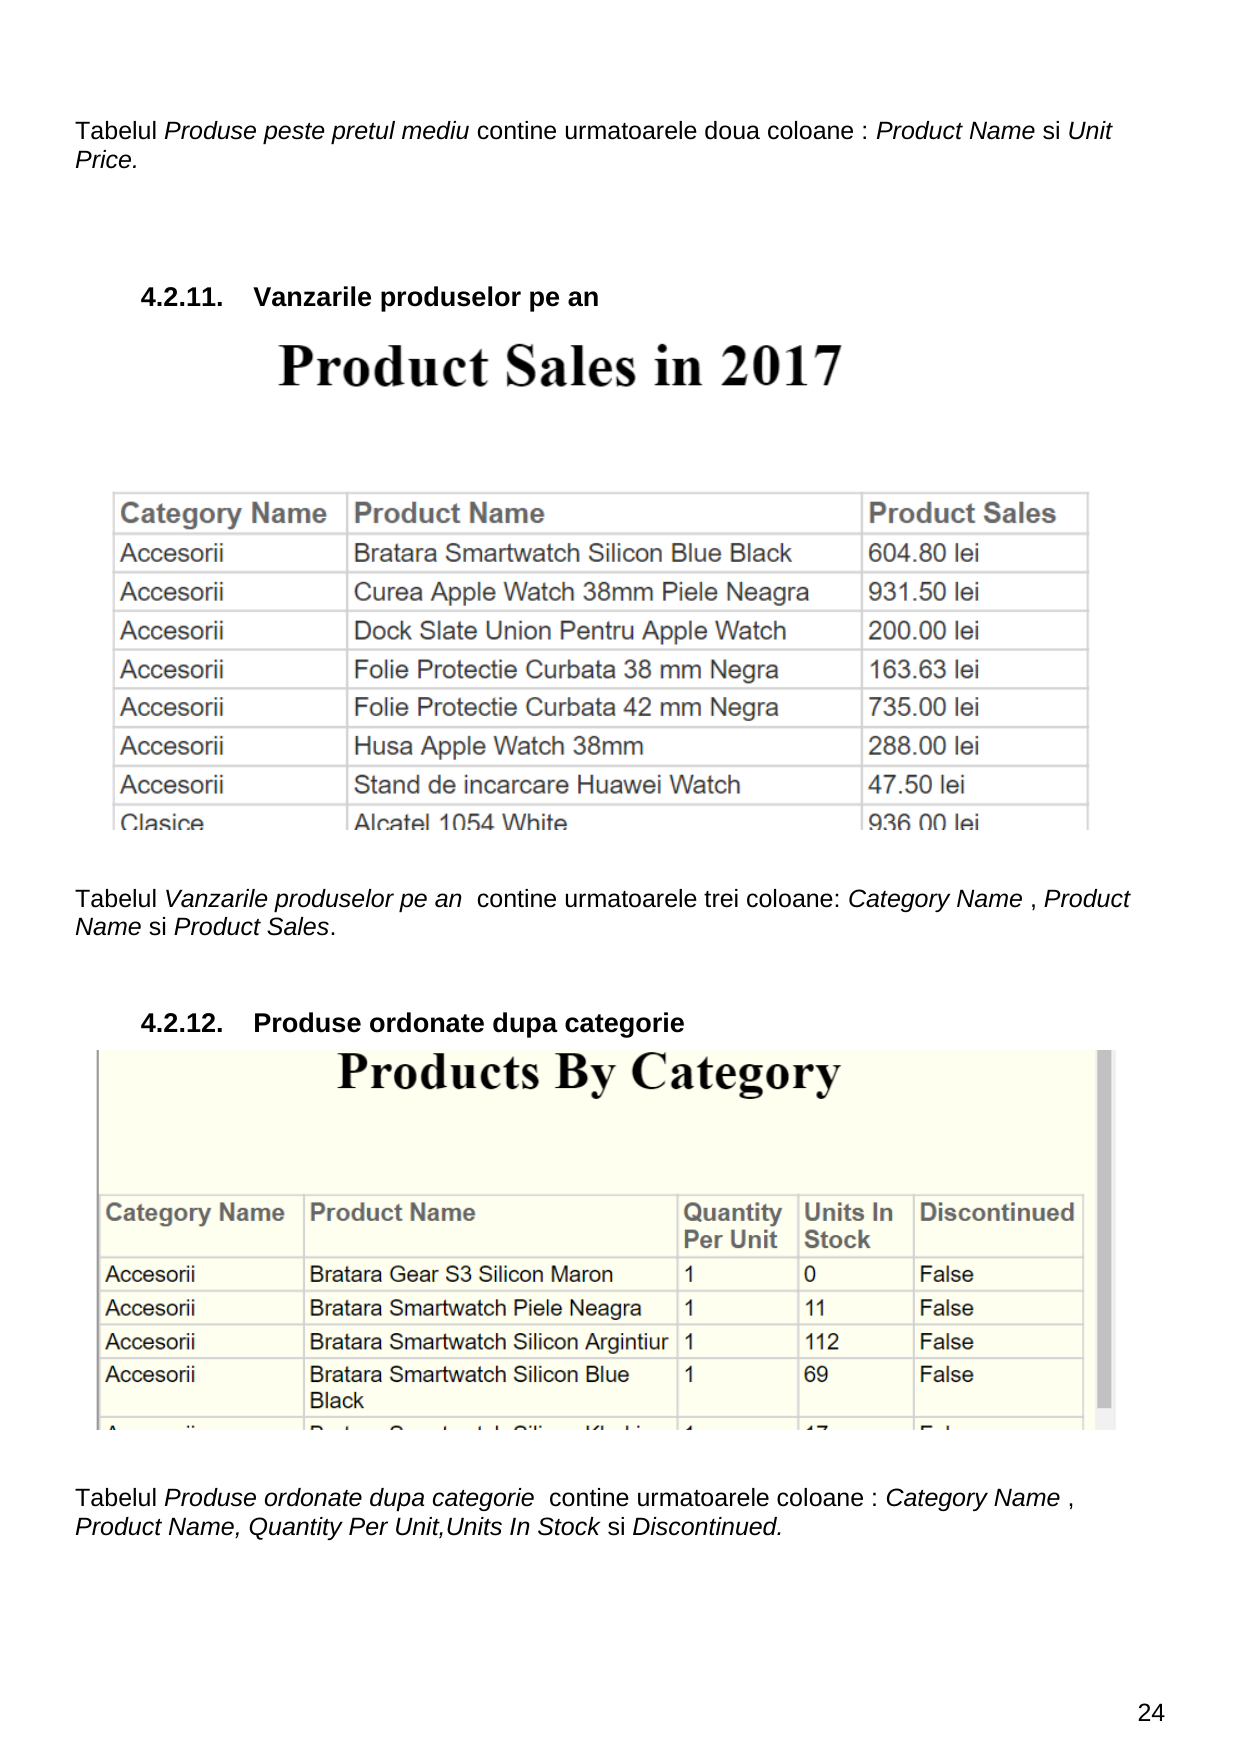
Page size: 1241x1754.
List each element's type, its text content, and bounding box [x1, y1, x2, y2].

subtitle Produse ordonate dupa categorie [141, 1007, 1165, 1038]
text Tabelul Produse ordonate dupa categorie contine urmatoarele coloane : Category Name , Product Name, Quantity Per Unit,Units In Stock si Discontinued. [75, 1483, 1165, 1541]
picture [75, 1050, 1119, 1430]
text Tabelul Produse peste pretul mediu contine urmatoarele doua coloane : Product Name si Unit Price. [75, 116, 1165, 174]
picture [75, 324, 1118, 830]
subtitle Vanzarile produselor pe an [141, 281, 1165, 312]
text Tabelul Vanzarile produselor pe an contine urmatoarele trei coloane: Category Name , Product Name si Product Sales. [75, 883, 1165, 941]
